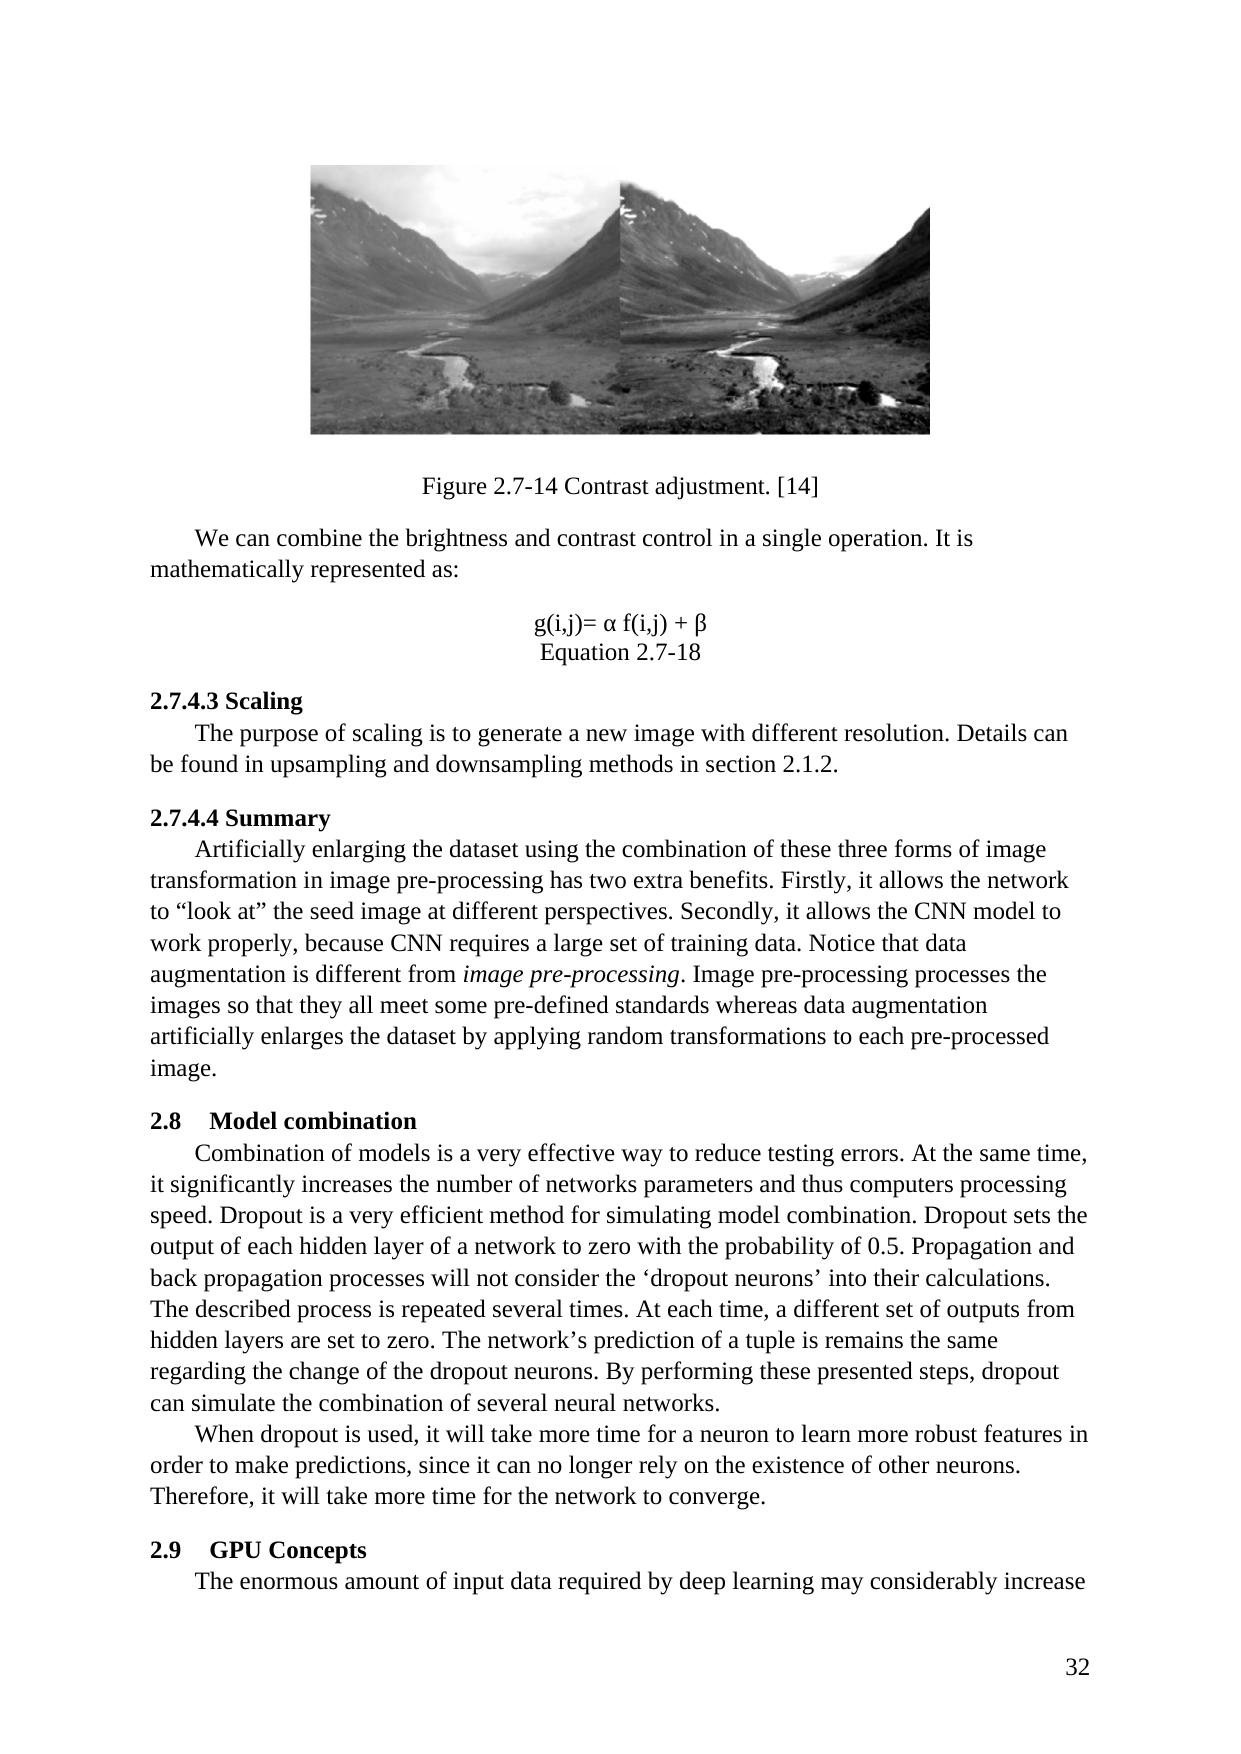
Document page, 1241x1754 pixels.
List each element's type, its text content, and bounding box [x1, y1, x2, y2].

subtitle GPU Concepts [150, 1535, 1090, 1564]
picture [300, 150, 940, 446]
list We can combine the brightness and contrast control in a single operation. It is mathematically represented as: [150, 521, 1090, 583]
list Artificially enlarging the dataset using the combination of these three forms of image transformation in image pre-processing has two extra benefits. Firstly, it allows the network to “look at” the seed image at different perspectives. Secondly, it allows the CNN model to work properly, because CNN requires a large set of training data. Notice that data augmentation is different from image pre-processing. Image pre-processing processes the images so that they all meet some pre-defined standards whereas data augmentation artificially enlarges the dataset by applying random transformations to each pre-processed image. [150, 831, 1090, 1081]
subtitle Scaling [150, 686, 1090, 715]
list When dropout is used, it will take more time for a neuron to learn more robust features in order to make predictions, since it can no longer rely on the existence of other neurons. Therefore, it will take more time for the network to converge. [150, 1416, 1090, 1510]
list The purpose of scaling is to generate a new image with different resolution. Details can be found in upsampling and downsampling methods in section 2.1.2. [150, 715, 1090, 778]
subtitle Model combination [150, 1106, 1090, 1135]
subtitle Summary [150, 803, 1090, 831]
text g(i,j)= α f(i,j) + β [150, 608, 1090, 637]
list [150, 1564, 1090, 1595]
list Combination of models is a very effective way to reduce testing errors. At the same time, it significantly increases the number of networks parameters and thus computers processing speed. Dropout is a very efficient method for simulating model combination. Dropout sets the output of each hidden layer of a network to zero with the probability of 0.5. Propagation and back propagation processes will not consider the ‘dropout neurons’ into their calculations. The described process is repeated several times. At each time, a different set of outputs from hidden layers are set to zero. The network’s prediction of a tuple is remains the same regarding the change of the dropout neurons. By performing these presented steps, dropout can simulate the combination of several neural networks. [150, 1135, 1090, 1416]
